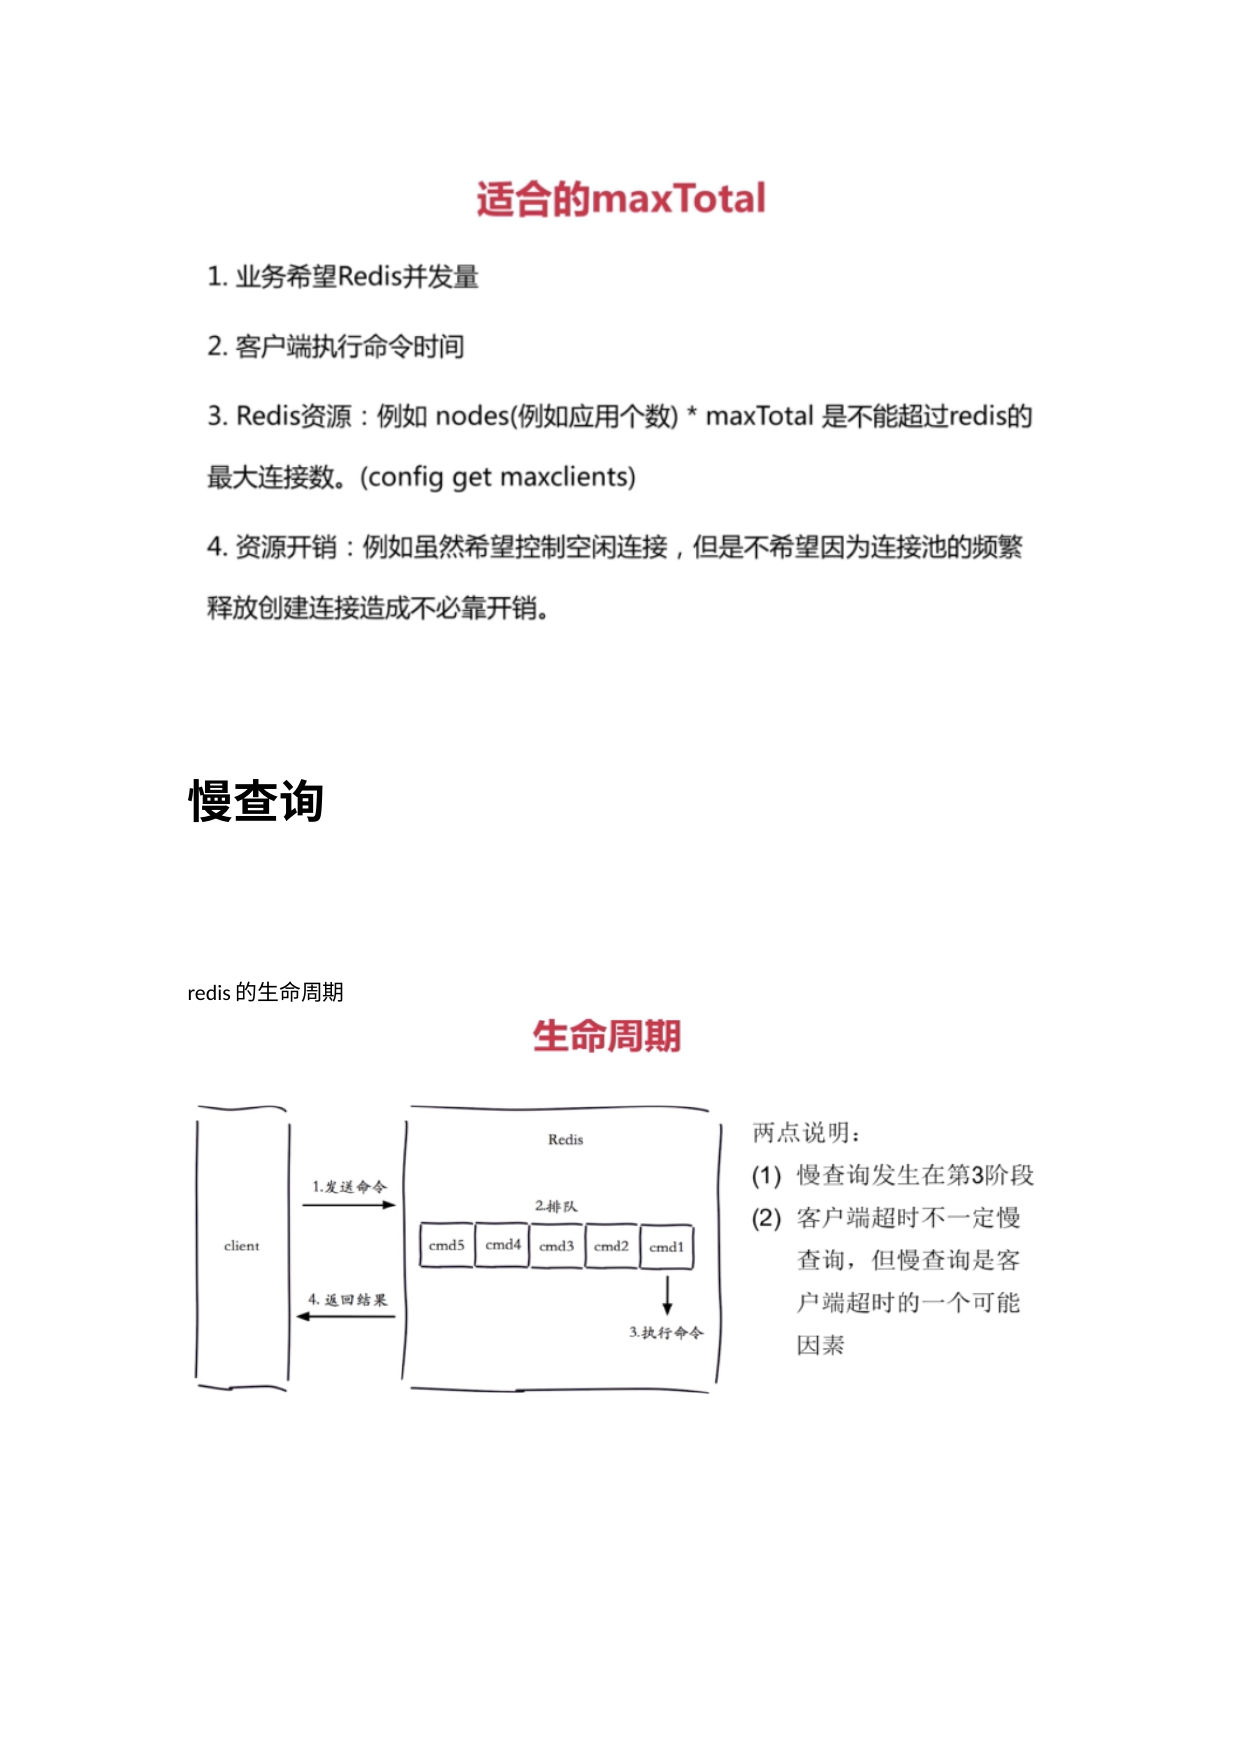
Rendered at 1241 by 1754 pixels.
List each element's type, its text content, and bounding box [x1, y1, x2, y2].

picture [187, 1007, 1047, 1407]
picture [187, 162, 1053, 626]
text redis的生命周期 [187, 974, 1053, 1007]
subtitle 慢查询 [187, 750, 1053, 847]
